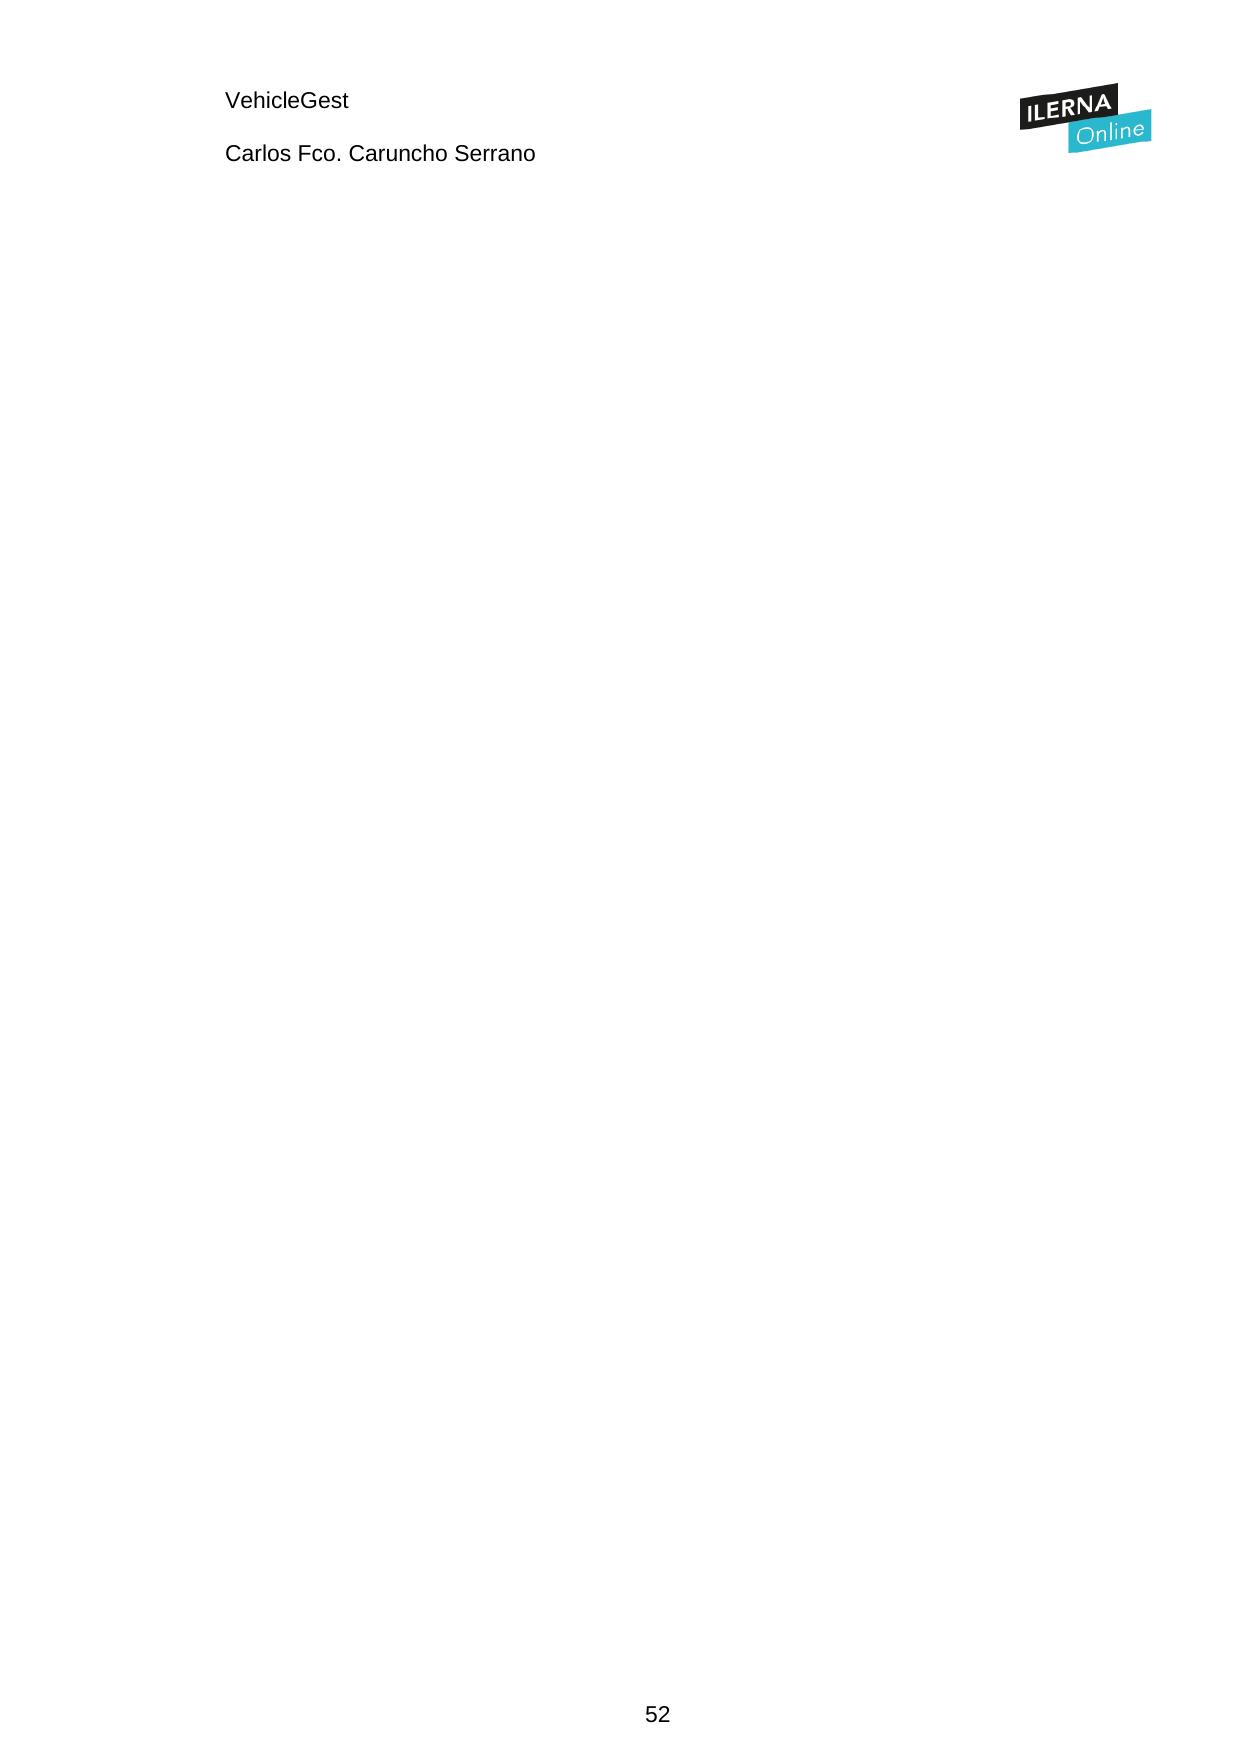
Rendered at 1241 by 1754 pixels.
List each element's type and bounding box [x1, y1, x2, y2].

picture [1020, 83, 1152, 153]
